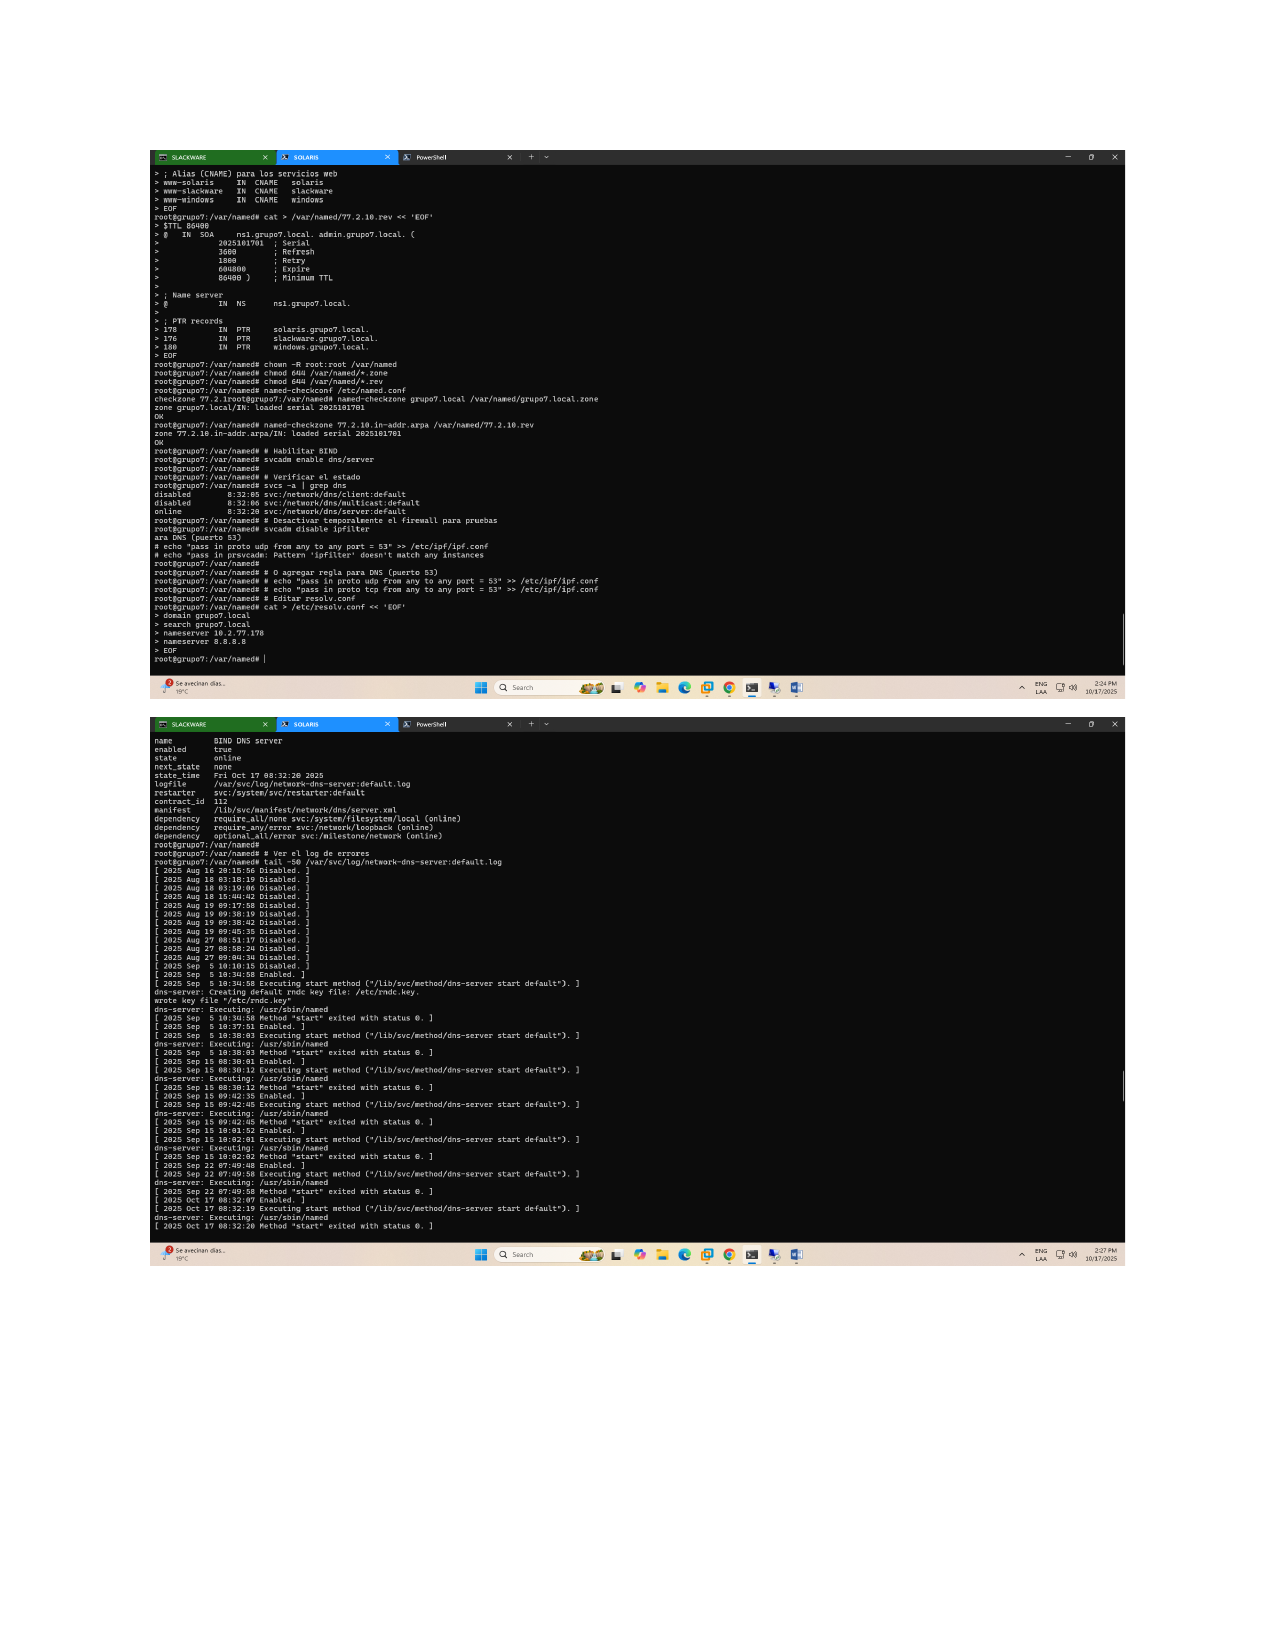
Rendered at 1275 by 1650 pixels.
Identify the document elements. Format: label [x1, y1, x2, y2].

picture [150, 717, 1125, 1266]
picture [150, 150, 1125, 699]
